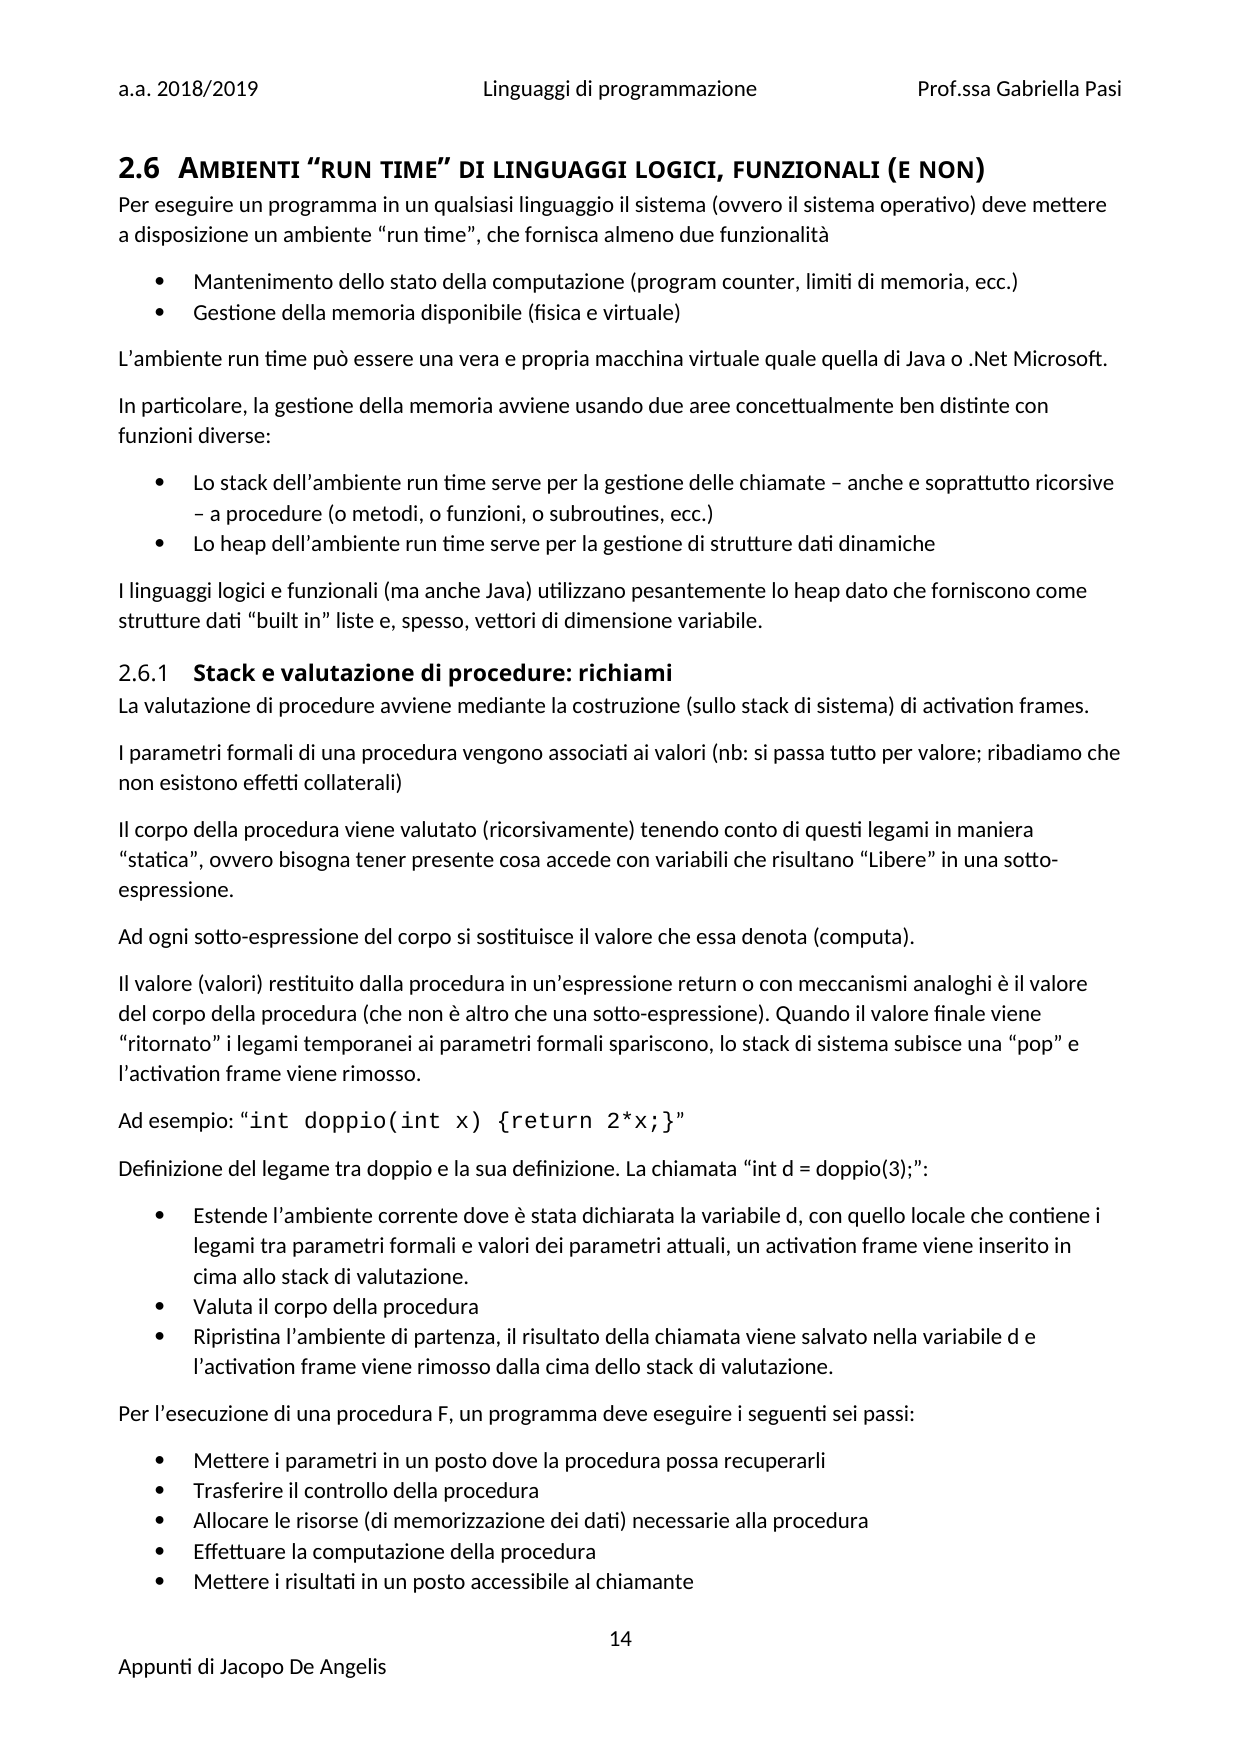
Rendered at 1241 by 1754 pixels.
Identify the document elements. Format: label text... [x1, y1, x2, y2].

text Per eseguire un programma in un qualsiasi linguaggio il sistema (ovvero il sistema operativo) deve mettere a disposizione un ambiente “run time”, che fornisca almeno due funzionalità [118, 190, 1122, 249]
text La valutazione di procedure avviene mediante la costruzione (sullo stack di sistema) di activation frames. [118, 691, 1122, 719]
text Il corpo della procedura viene valutato (ricorsivamente) tenendo conto di questi legami in maniera “statica”, ovvero bisogna tener presente cosa accede con variabili che risultano “Libere” in una sotto-espressione. [118, 815, 1122, 903]
text Il valore (valori) restituito dalla procedura in un’espressione return o con meccanismi analoghi è il valore del corpo della procedura (che non è altro che una sotto-espressione). Quando il valore finale viene “ritornato” i legami temporanei ai parametri formali spariscono, lo stack di sistema subisce una “pop” e l’activation frame viene rimosso. [118, 969, 1122, 1088]
list Mantenimento dello stato della computazione (program counter, limiti di memoria, ecc.) [156, 267, 1122, 296]
list Allocare le risorse (di memorizzazione dei dati) necessarie alla procedura [156, 1507, 1122, 1535]
list Trasferire il controllo della procedura [156, 1476, 1122, 1504]
text Definizione del legame tra doppio e la sua definizione. La chiamata “int d = doppio(3);”: [118, 1154, 1122, 1183]
text Per l’esecuzione di una procedura F, un programma deve eseguire i seguenti sei passi: [118, 1399, 1122, 1427]
subtitle Stack e valutazione di procedure: richiami [118, 657, 1122, 688]
list Mettere i parametri in un posto dove la procedura possa recuperarli [156, 1446, 1122, 1474]
list Gestione della memoria disponibile (fisica e virtuale) [156, 298, 1122, 326]
subtitle Ambienti “run time” di linguaggi logici, funzionali (e non) [118, 148, 1122, 187]
list Lo stack dell’ambiente run time serve per la gestione delle chiamate – anche e soprattutto ricorsive – a procedure (o metodi, o funzioni, o subroutines, ecc.) [156, 468, 1122, 527]
list Ripristina l’ambiente di partenza, il risultato della chiamata viene salvato nella variabile d e l’activation frame viene rimosso dalla cima dello stack di valutazione. [156, 1322, 1122, 1381]
text Ad ogni sotto-espressione del corpo si sostituisce il valore che essa denota (computa). [118, 922, 1122, 950]
text I parametri formali di una procedura vengono associati ai valori (nb: si passa tutto per valore; ribadiamo che non esistono effetti collaterali) [118, 738, 1122, 796]
text Ad esempio: “int doppio(int x) {return 2*x;}” [118, 1106, 1122, 1136]
list Estende l’ambiente corrente dove è stata dichiarata la variabile d, con quello locale che contiene i legami tra parametri formali e valori dei parametri attuali, un activation frame viene inserito in cima allo stack di valutazione. [156, 1201, 1122, 1290]
list Mettere i risultati in un posto accessibile al chiamante [156, 1567, 1122, 1595]
text L’ambiente run time può essere una vera e propria macchina virtuale quale quella di Java o .Net Microsoft. [118, 344, 1122, 373]
text In particolare, la gestione della memoria avviene usando due aree concettualmente ben distinte con funzioni diverse: [118, 391, 1122, 450]
text I linguaggi logici e funzionali (ma anche Java) utilizzano pesantemente lo heap dato che forniscono come strutture dati “built in” liste e, spesso, vettori di dimensione variabile. [118, 576, 1122, 634]
list Lo heap dell’ambiente run time serve per la gestione di strutture dati dinamiche [156, 529, 1122, 557]
list Effettuare la computazione della procedura [156, 1537, 1122, 1565]
list Valuta il corpo della procedura [156, 1292, 1122, 1320]
